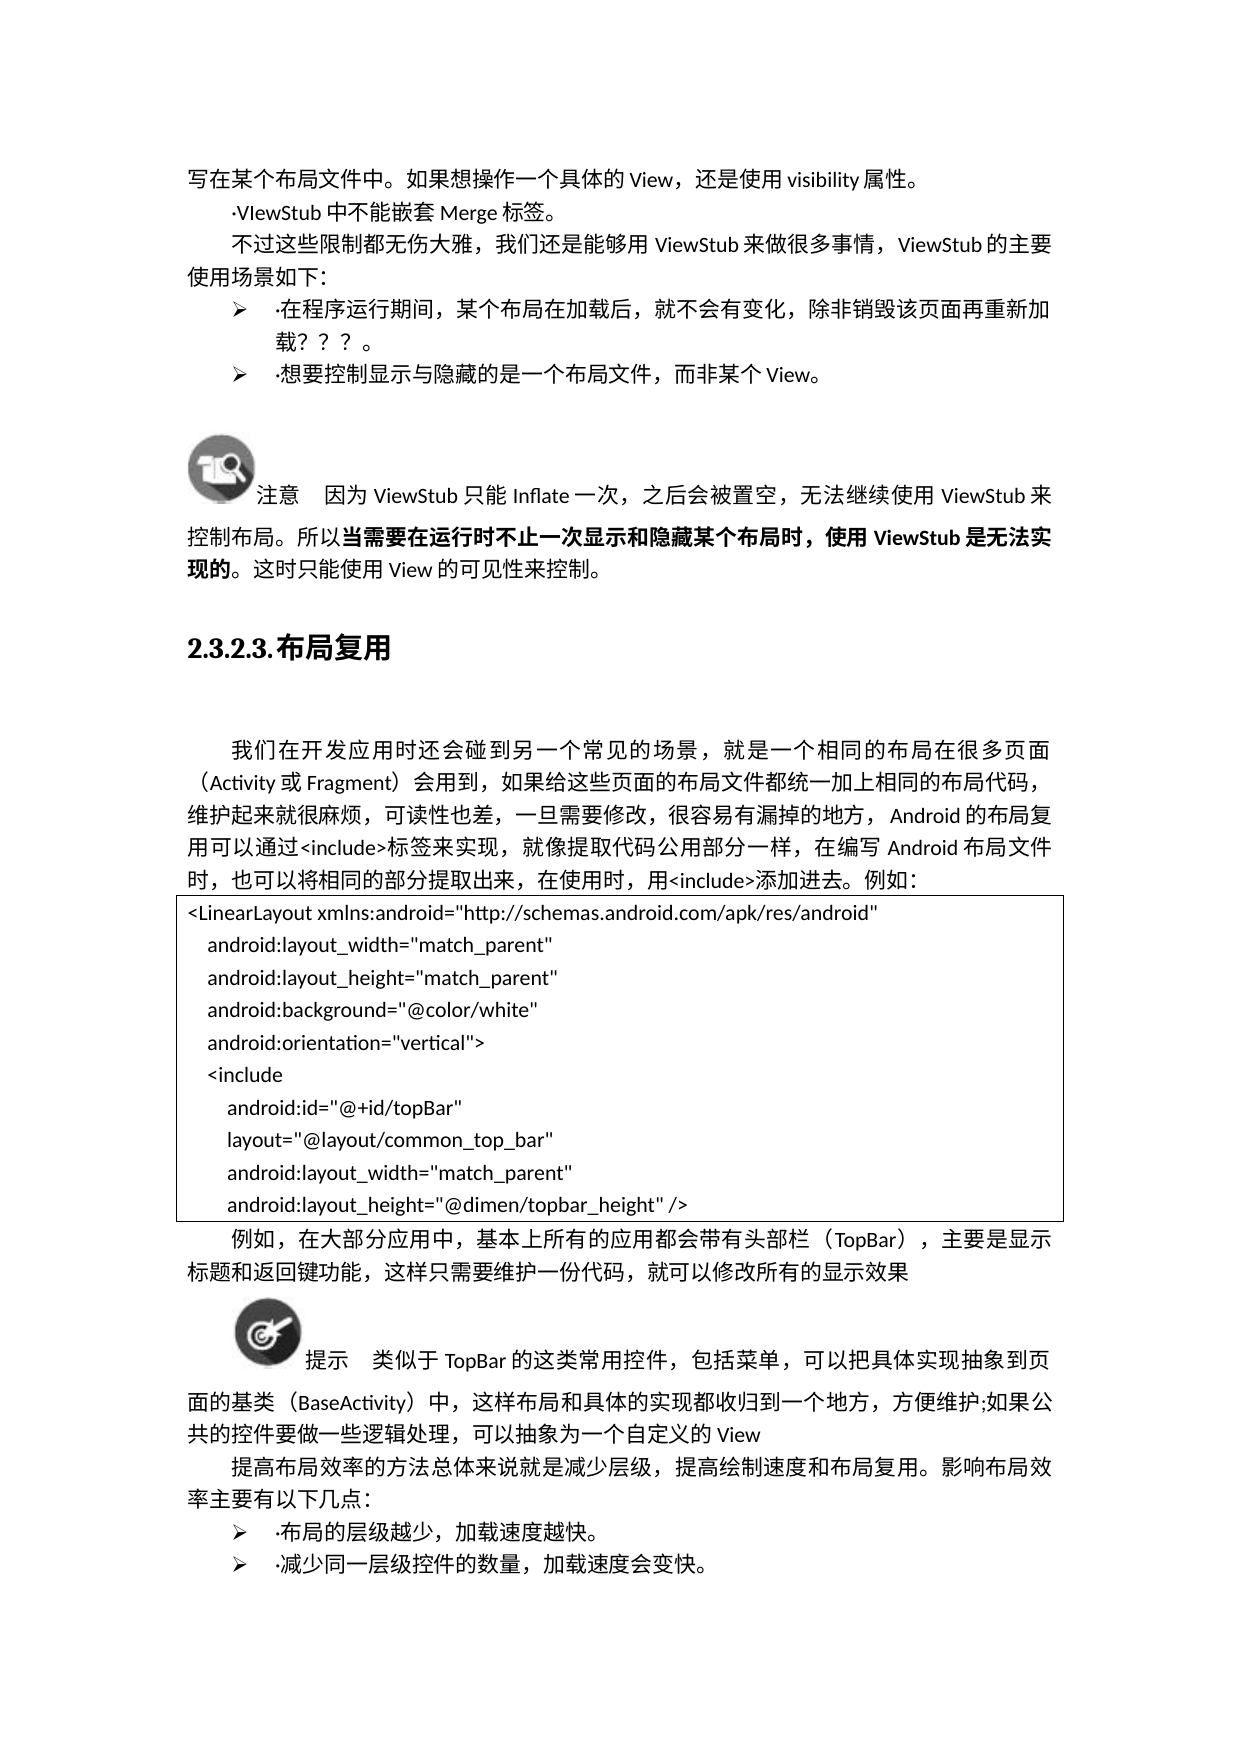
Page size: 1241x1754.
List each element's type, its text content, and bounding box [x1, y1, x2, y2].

list 注意 因为ViewStub只能Inflate一次，之后会被置空，无法继续使用ViewStub来控制布局。所以当需要在运行时不止一次显示和隐藏某个布局时，使用ViewStub是无法实现的。这时只能使用View的可见性来控制。 [187, 422, 1053, 584]
list ·布局的层级越少，加载速度越快。 [231, 1514, 1053, 1547]
text 不过这些限制都无伤大雅，我们还是能够用ViewStub来做很多事情，ViewStub的主要使用场景如下： [187, 227, 1053, 292]
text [187, 162, 1053, 194]
text 提示 类似于TopBar的这类常用控件，包括菜单，可以把具体实现抽象到页面的基类（BaseActivity）中，这样布局和具体的实现都收归到一个地方，方便维护;如果公共的控件要做一些逻辑处理，可以抽象为一个自定义的View [187, 1287, 1053, 1449]
picture [187, 431, 257, 504]
picture [231, 1296, 305, 1369]
list ·想要控制显示与隐藏的是一个布局文件，而非某个View。 [231, 357, 1053, 389]
list ·在程序运行期间，某个布局在加载后，就不会有变化，除非销毁该页面再重新加载？？？。 [231, 292, 1053, 357]
text 提高布局效率的方法总体来说就是减少层级，提高绘制速度和布局复用。影响布局效率主要有以下几点： [187, 1449, 1053, 1514]
list ·减少同一层级控件的数量，加载速度会变快。 [231, 1547, 1053, 1579]
text 例如，在大部分应用中，基本上所有的应用都会带有头部栏（TopBar），主要是显示标题和返回键功能，这样只需要维护一份代码，就可以修改所有的显示效果 [187, 1222, 1053, 1287]
table_header <LinearLayout xmlns:android="http://schemas.android.com/apk/res/android" android:layout_width="match_parent" android:layout_height="match_parent" android:background="@color/white" android:orientation="vertical"> <include android:id="@+id/topBar" layout="@layout/common_top_bar" android:layout_width="match_parent" android:layout_height="@dimen/topbar_height" /> [177, 896, 1063, 1221]
text 我们在开发应用时还会碰到另一个常见的场景，就是一个相同的布局在很多页面（Activity或Fragment）会用到，如果给这些页面的布局文件都统一加上相同的布局代码，维护起来就很麻烦，可读性也差，一旦需要修改，很容易有漏掉的地方，Android的布局复用可以通过<include>标签来实现，就像提取代码公用部分一样，在编写Android布局文件时，也可以将相同的部分提取出来，在使用时，用<include>添加进去。例如： [187, 732, 1053, 895]
subtitle 布局复用 [187, 614, 1053, 679]
text ·VIewStub中不能嵌套Merge标签。 [187, 194, 1053, 227]
